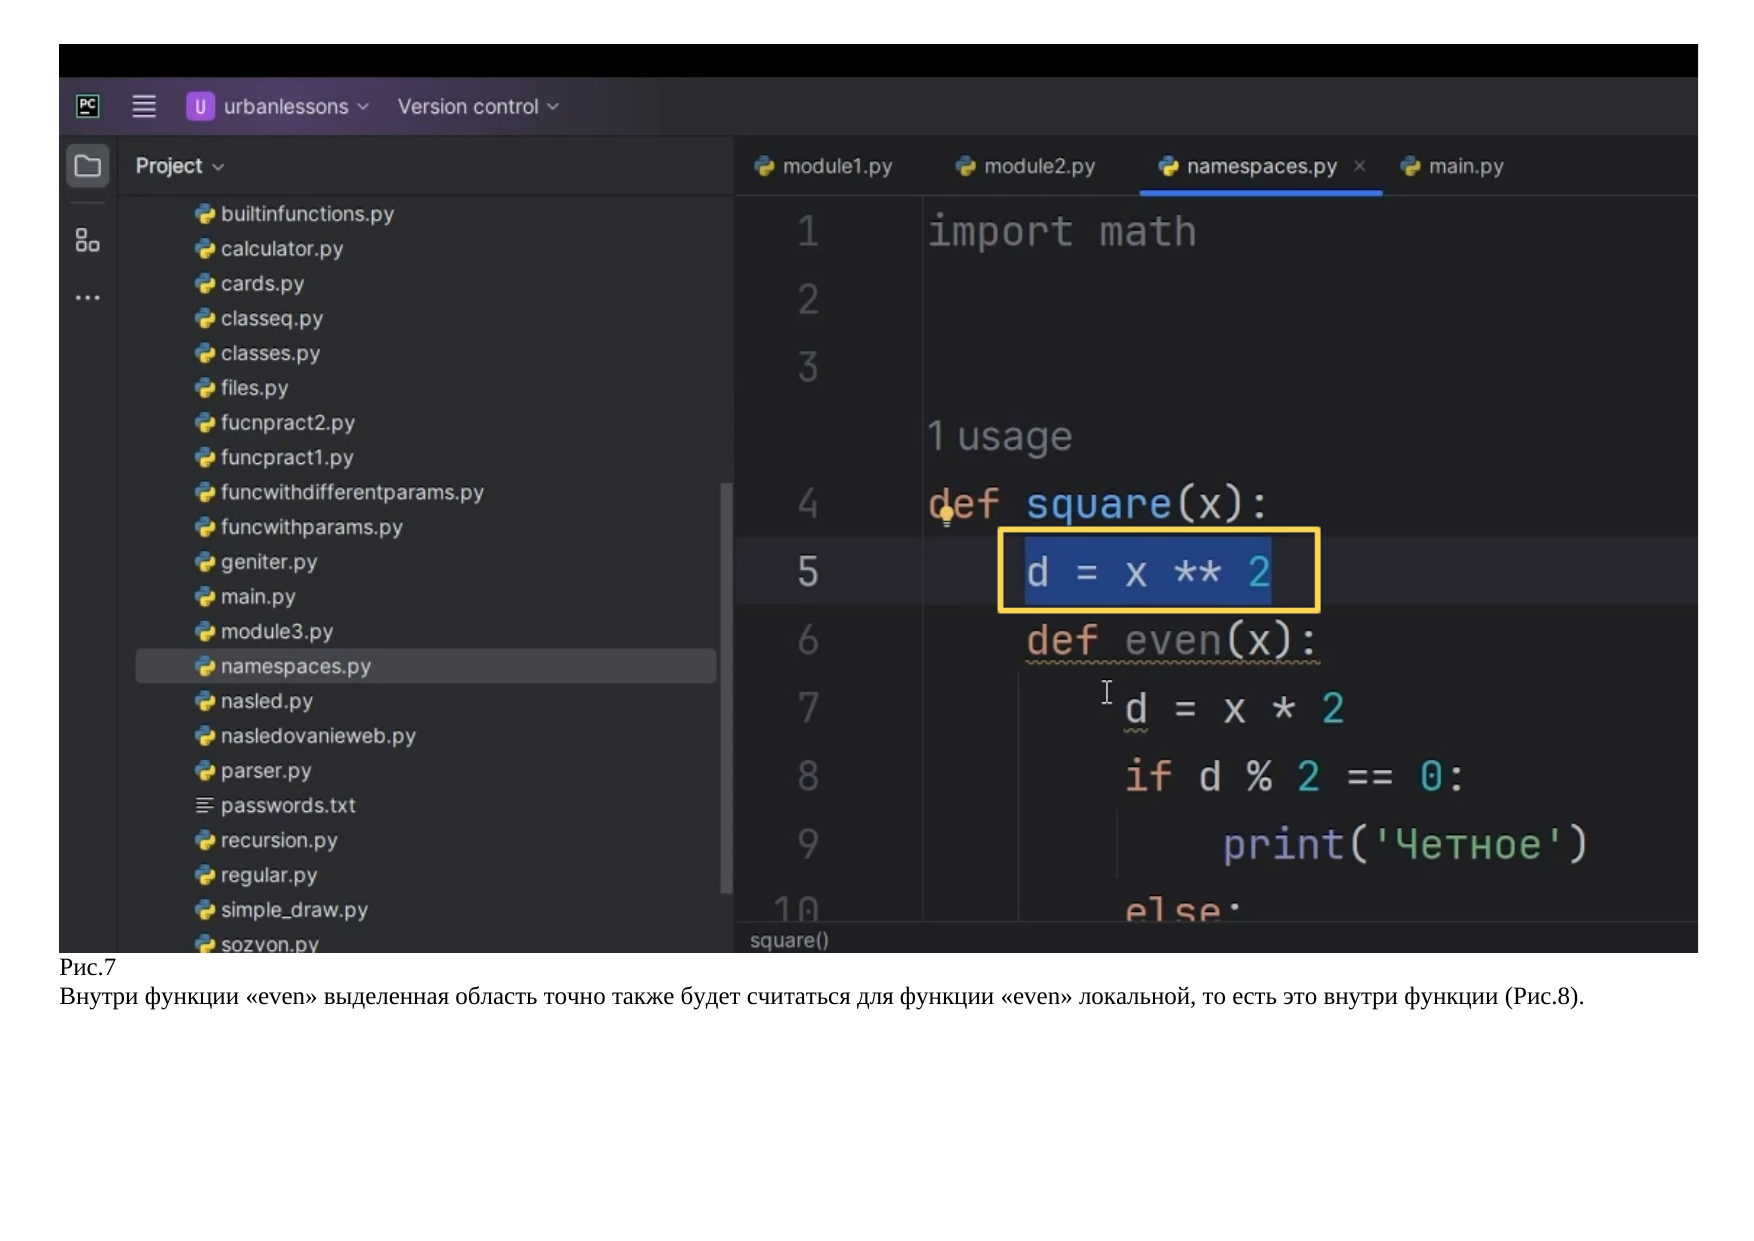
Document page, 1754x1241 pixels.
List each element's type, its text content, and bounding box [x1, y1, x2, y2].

text Внутри функции «even» выделенная область точно также будет считаться для функции «even» локальной, то есть это внутри функции (Рис.8). [59, 981, 1698, 1010]
picture [59, 44, 1699, 953]
text Рис.7 [59, 953, 1698, 981]
